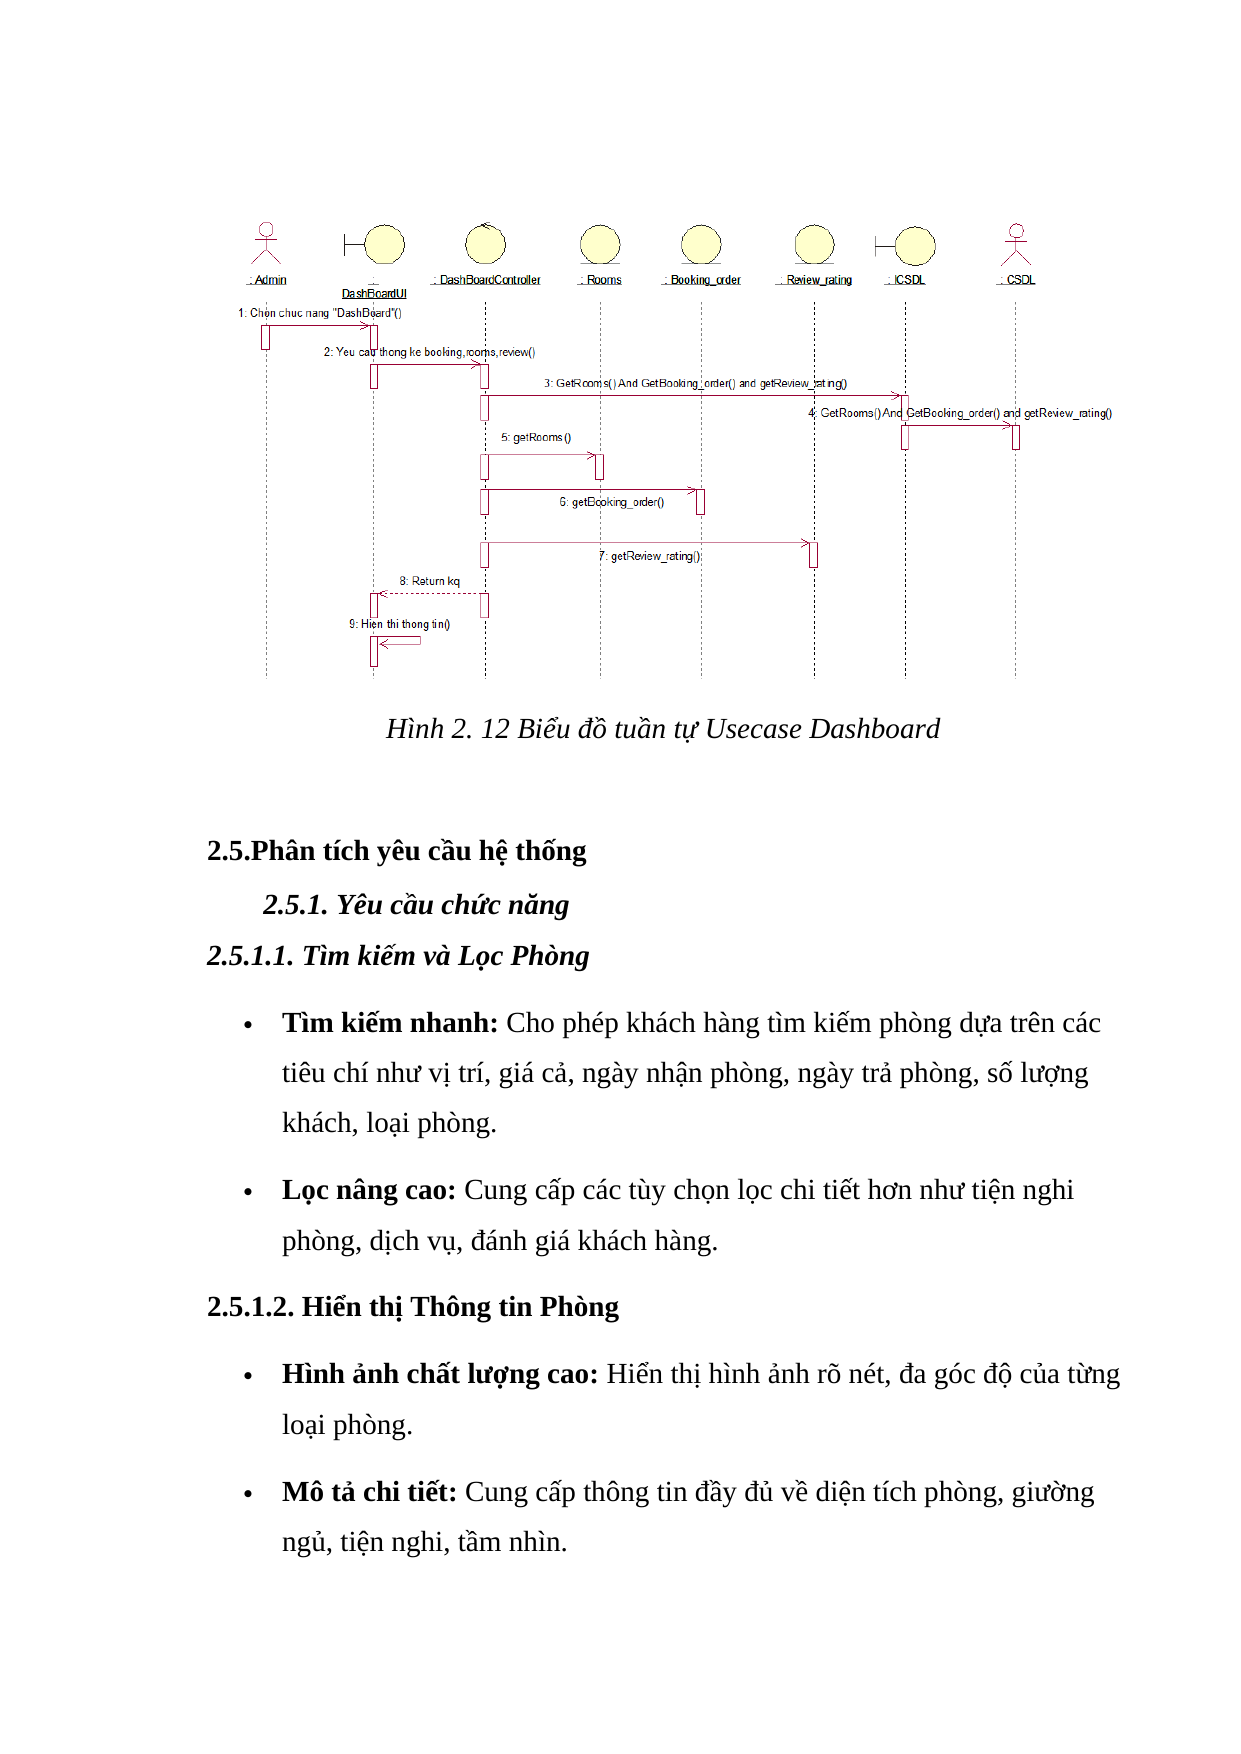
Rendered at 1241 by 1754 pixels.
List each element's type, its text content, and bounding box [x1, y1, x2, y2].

subtitle 2.5.1. Yêu cầu chức năng [263, 887, 1122, 921]
subtitle 2.5.Phân tích yêu cầu hệ thống [207, 833, 1122, 866]
list Lọc nâng cao: Cung cấp các tùy chọn lọc chi tiết hơn như tiện nghi phòng, dịch vụ, đánh giá khách hàng. [244, 1172, 1122, 1256]
list Mô tả chi tiết: Cung cấp thông tin đầy đủ về diện tích phòng, giường ngủ, tiện nghi, tầm nhìn. [244, 1474, 1122, 1558]
list Hình ảnh chất lượng cao: Hiển thị hình ảnh rõ nét, đa góc độ của từng loại phòng. [244, 1357, 1122, 1440]
text 2.5.1.1. Tìm kiếm và Lọc Phòng [207, 938, 1122, 971]
text 2.5.1.2. Hiển thị Thông tin Phòng [207, 1289, 1122, 1323]
text Hình 2. 12 Biểu đồ tuần tự Usecase Dashboard [207, 712, 1122, 745]
picture [206, 217, 1123, 679]
list Tìm kiếm nhanh: Cho phép khách hàng tìm kiếm phòng dựa trên các tiêu chí như vị trí, giá cả, ngày nhận phòng, ngày trả phòng, số lượng khách, loại phòng. [244, 1005, 1122, 1139]
